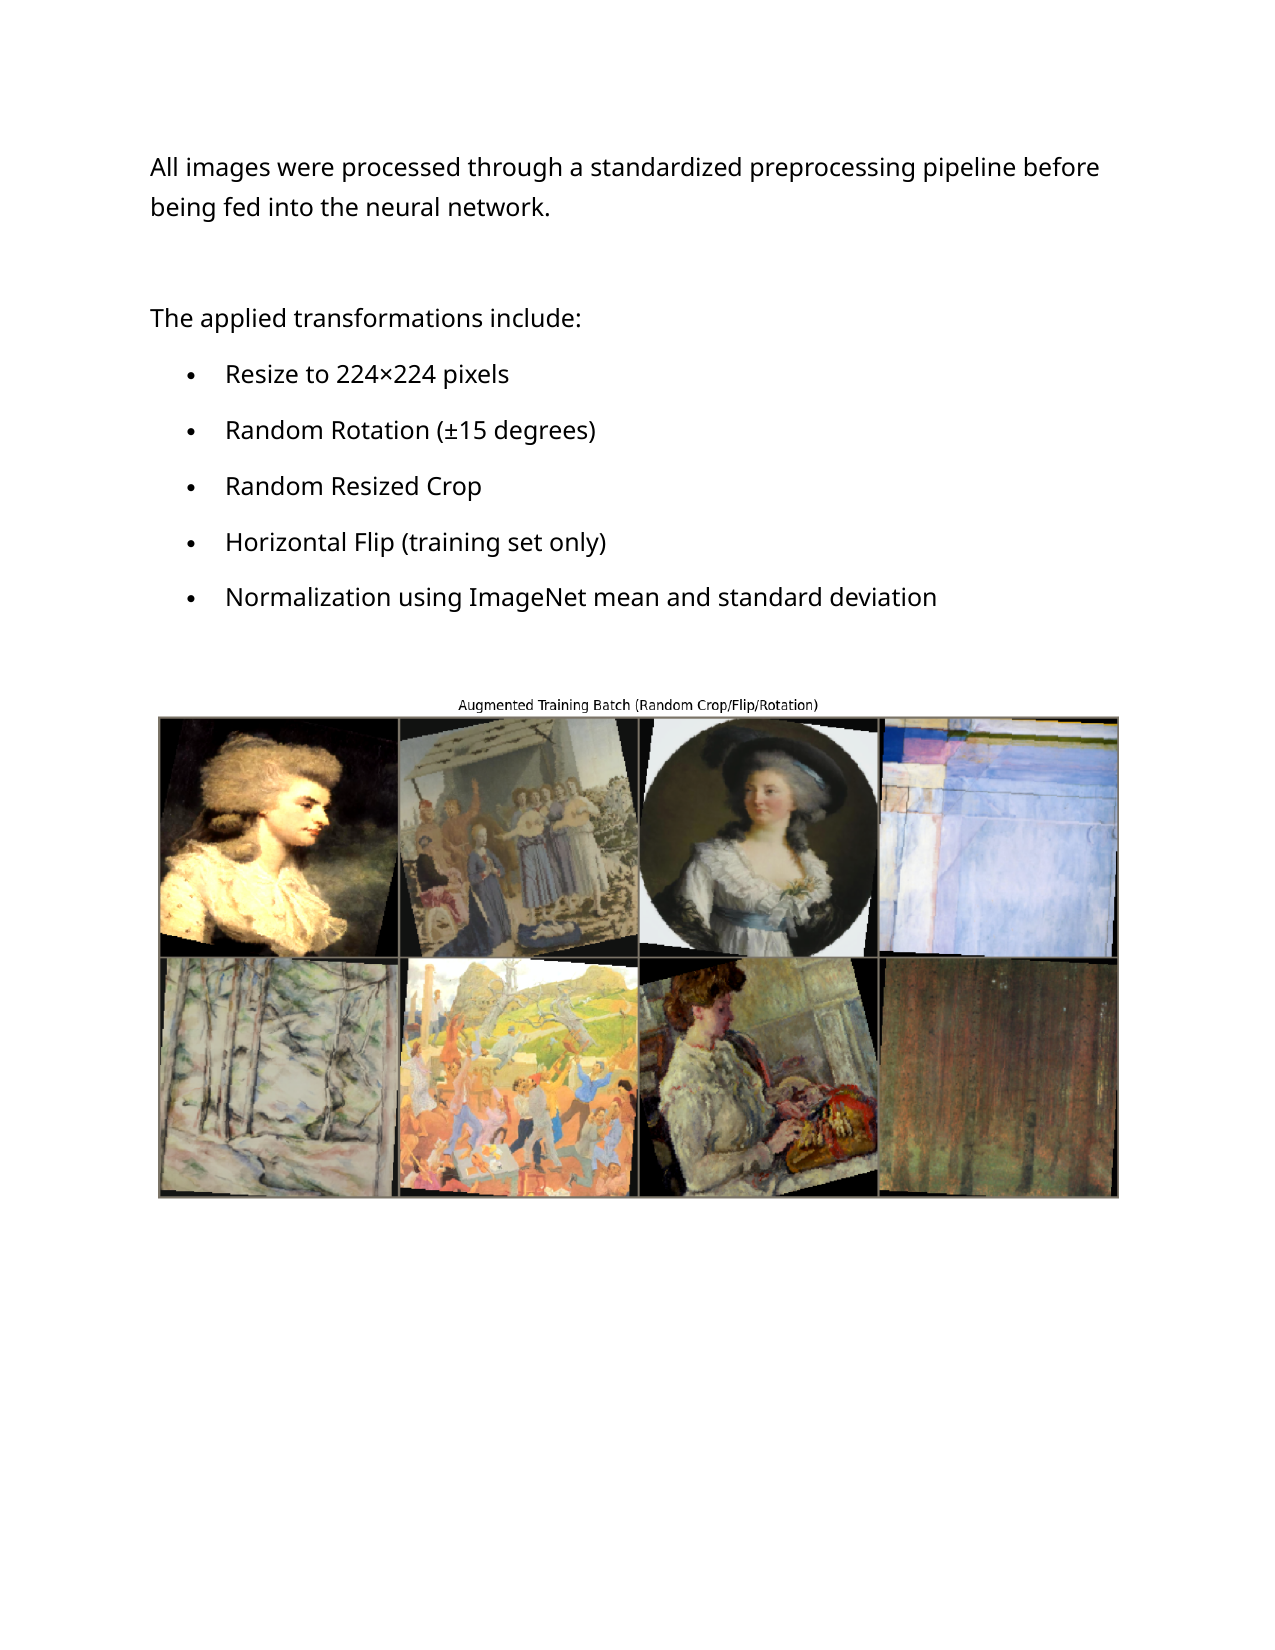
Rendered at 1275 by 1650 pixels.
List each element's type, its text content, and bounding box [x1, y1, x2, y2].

list Normalization using ImageNet mean and standard deviation [187, 580, 1125, 614]
text All images were processed through a standardized preprocessing pipeline before being fed into the neural network. [150, 150, 1125, 223]
picture [150, 691, 1125, 1206]
list Horizontal Flip (training set only) [187, 524, 1125, 558]
list Resize to 224×224 pixels [187, 357, 1125, 391]
list Random Rotation (±15 degrees) [187, 412, 1125, 447]
text The applied transformations include: [150, 301, 1125, 335]
list Random Resized Crop [187, 468, 1125, 502]
